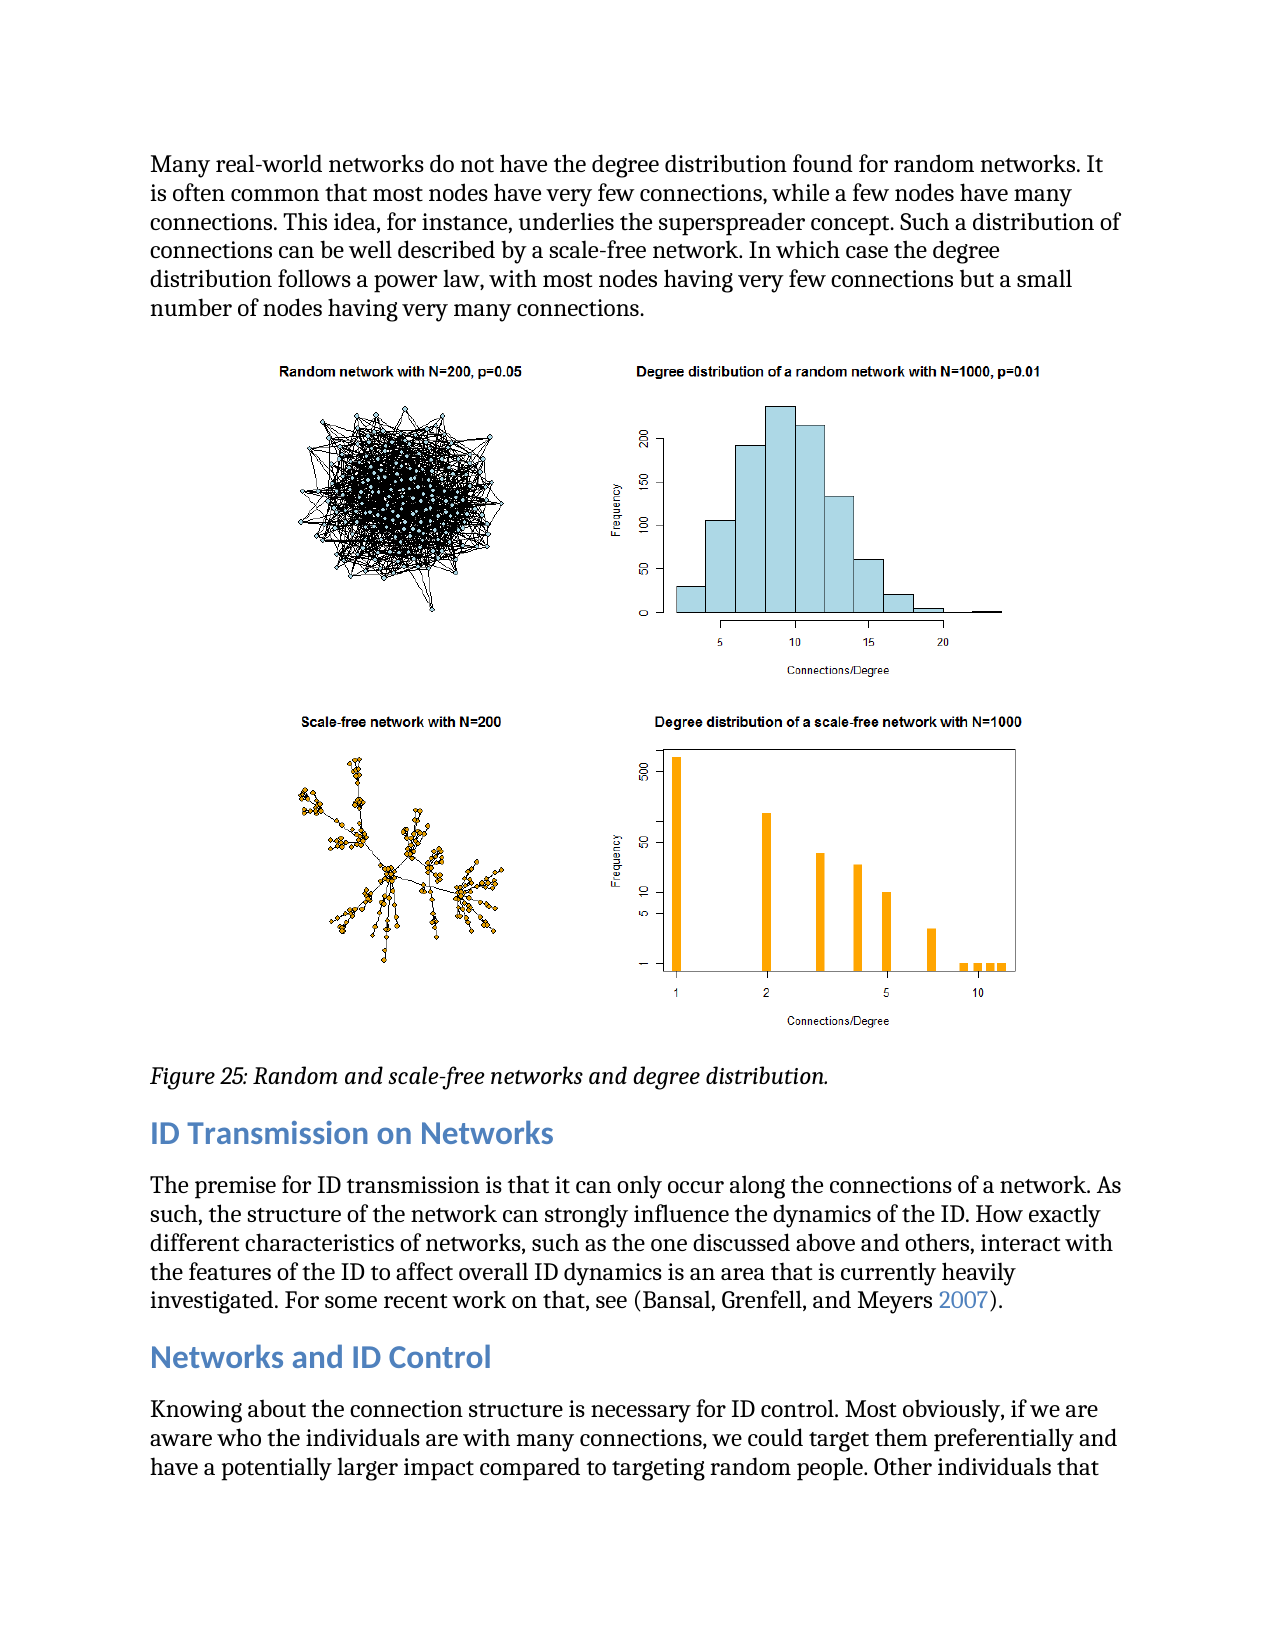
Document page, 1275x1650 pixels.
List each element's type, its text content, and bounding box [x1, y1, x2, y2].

text Figure 25: Random and scale-free networks and degree distribution. [150, 1062, 1125, 1091]
text The premise for ID transmission is that it can only occur along the connections of a network. As such, the structure of the network can strongly influence the dynamics of the ID. How exactly different characteristics of networks, such as the one discussed above and others, interact with the features of the ID to affect overall ID dynamics is an area that is currently heavily investigated. For some recent work on that, see (Bansal, Grenfell, and Meyers 2007). [150, 1171, 1125, 1315]
subtitle Networks and ID Control [150, 1336, 1125, 1376]
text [150, 1395, 1125, 1481]
picture [168, 341, 1044, 1042]
text Many real-world networks do not have the degree distribution found for random networks. It is often common that most nodes have very few connections, while a few nodes have many connections. This idea, for instance, underlies the superspreader concept. Such a distribution of connections can be well described by a scale-free network. In which case the degree distribution follows a power law, with most nodes having very few connections but a small number of nodes having very many connections. [150, 150, 1125, 322]
subtitle ID Transmission on Networks [150, 1112, 1125, 1152]
